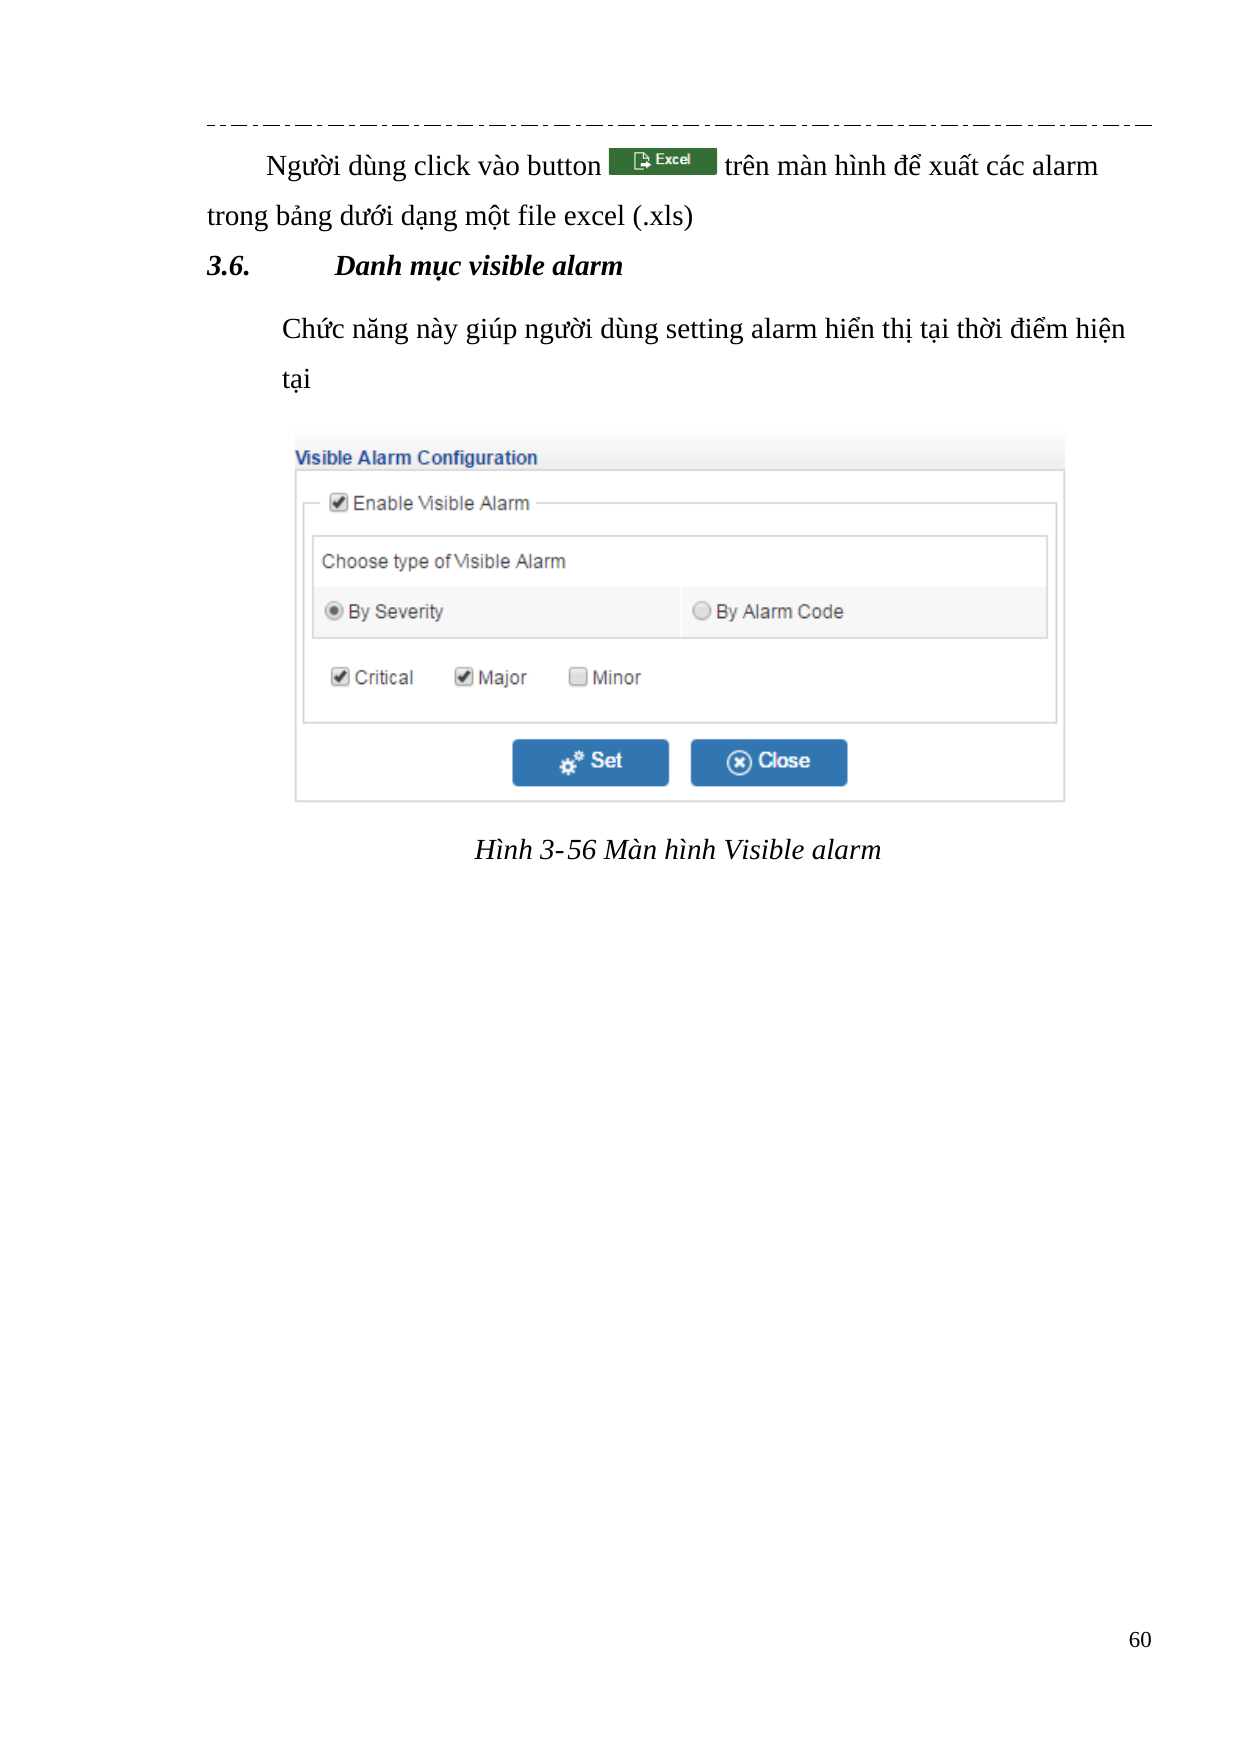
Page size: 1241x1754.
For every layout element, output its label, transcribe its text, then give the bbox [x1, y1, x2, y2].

subtitle Danh mục visible alarm [207, 248, 1152, 282]
picture [608, 148, 718, 175]
text Chức năng này giúp người dùng setting alarm hiển thị tại thời điểm hiện tại [282, 311, 1152, 395]
picture [289, 424, 1069, 807]
text Người dùng click vào button trên màn hình để xuất các alarm trong bảng dưới dạng một file excel (.xls) [207, 148, 1152, 232]
